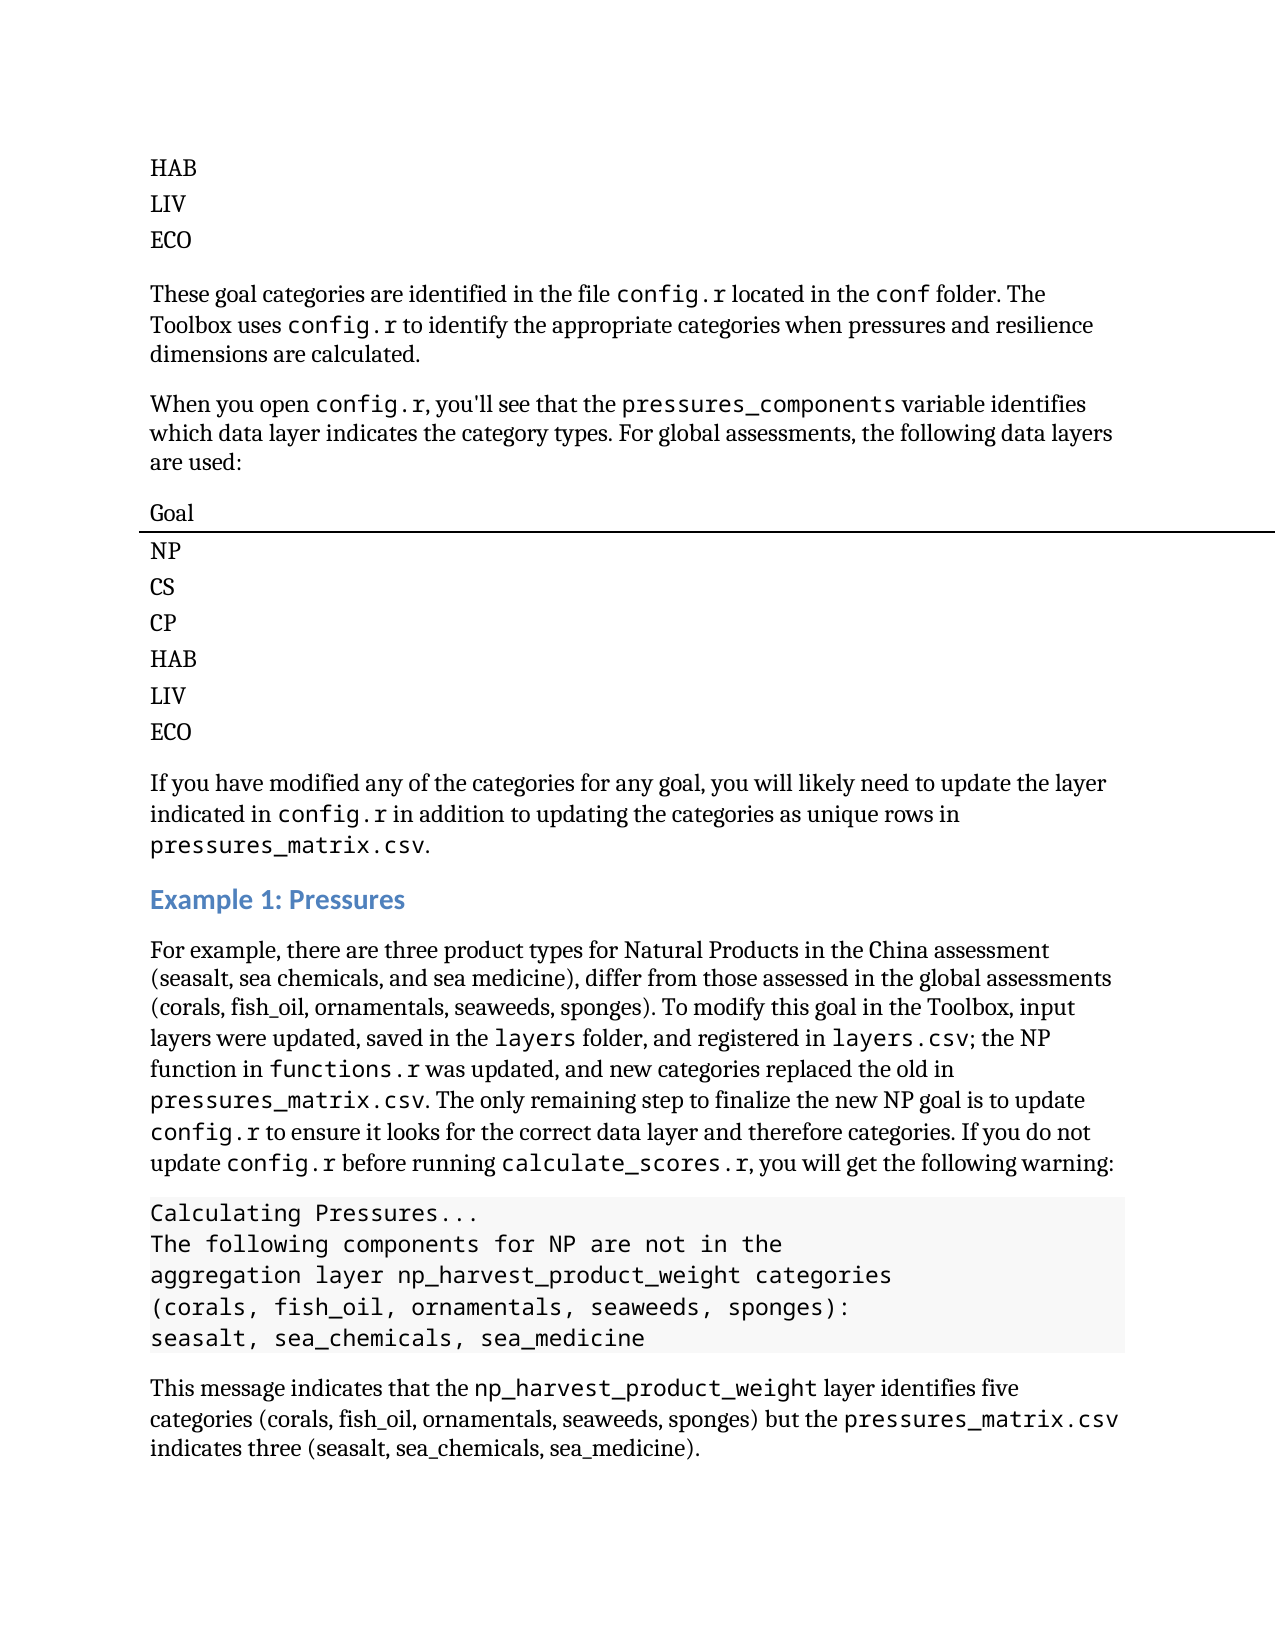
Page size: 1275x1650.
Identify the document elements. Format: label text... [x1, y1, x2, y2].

table_cell ECO [139, 223, 1275, 259]
text These goal categories are identified in the file config.r located in the conf folder. The Toolbox uses config.r to identify the appropriate categories when pressures and resilience dimensions are calculated. [150, 277, 1125, 369]
table_cell NP [139, 533, 1275, 569]
table_cell HAB [139, 150, 1275, 186]
table_cell HAB [139, 642, 1275, 678]
table_cell CS [139, 569, 1275, 605]
text If you have modified any of the categories for any goal, you will likely need to update the layer indicated in config.r in addition to updating the categories as unique rows in pressures_matrix.csv. [150, 769, 1125, 860]
text For example, there are three product types for Natural Products in the China assessment (seasalt, sea chemicals, and sea medicine), differ from those assessed in the global assessments (corals, fish_oil, ornamentals, seaweeds, sponges). To modify this goal in the Toolbox, input layers were updated, saved in the layers folder, and registered in layers.csv; the NP function in functions.r was updated, and new categories replaced the old in pressures_matrix.csv. The only remaining step to finalize the new NP goal is to update config.r to ensure it looks for the correct data layer and therefore categories. If you do not update config.r before running calculate_scores.r, you will get the following warning: [150, 936, 1125, 1178]
text When you open config.r, you'll see that the pressures_components variable identifies which data layer indicates the category types. For global assessments, the following data layers are used: [150, 387, 1125, 476]
table_cell ECO [139, 714, 1275, 750]
text Calculating Pressures... The following components for NP are not in the aggregation layer np_harvest_product_weight categories (corals, fish_oil, ornamentals, seaweeds, sponges): seasalt, sea_chemicals, sea_medicine [150, 1197, 1125, 1353]
subtitle Example 1: Pressures [150, 881, 1125, 917]
text This message indicates that the np_harvest_product_weight layer identifies five categories (corals, fish_oil, ornamentals, seaweeds, sponges) but the pressures_matrix.csv indicates three (seasalt, sea_chemicals, sea_medicine). [150, 1372, 1125, 1463]
table_cell LIV [139, 678, 1275, 714]
table_cell LIV [139, 186, 1275, 222]
table_cell CP [139, 605, 1275, 642]
table_header Goal [139, 495, 1275, 531]
